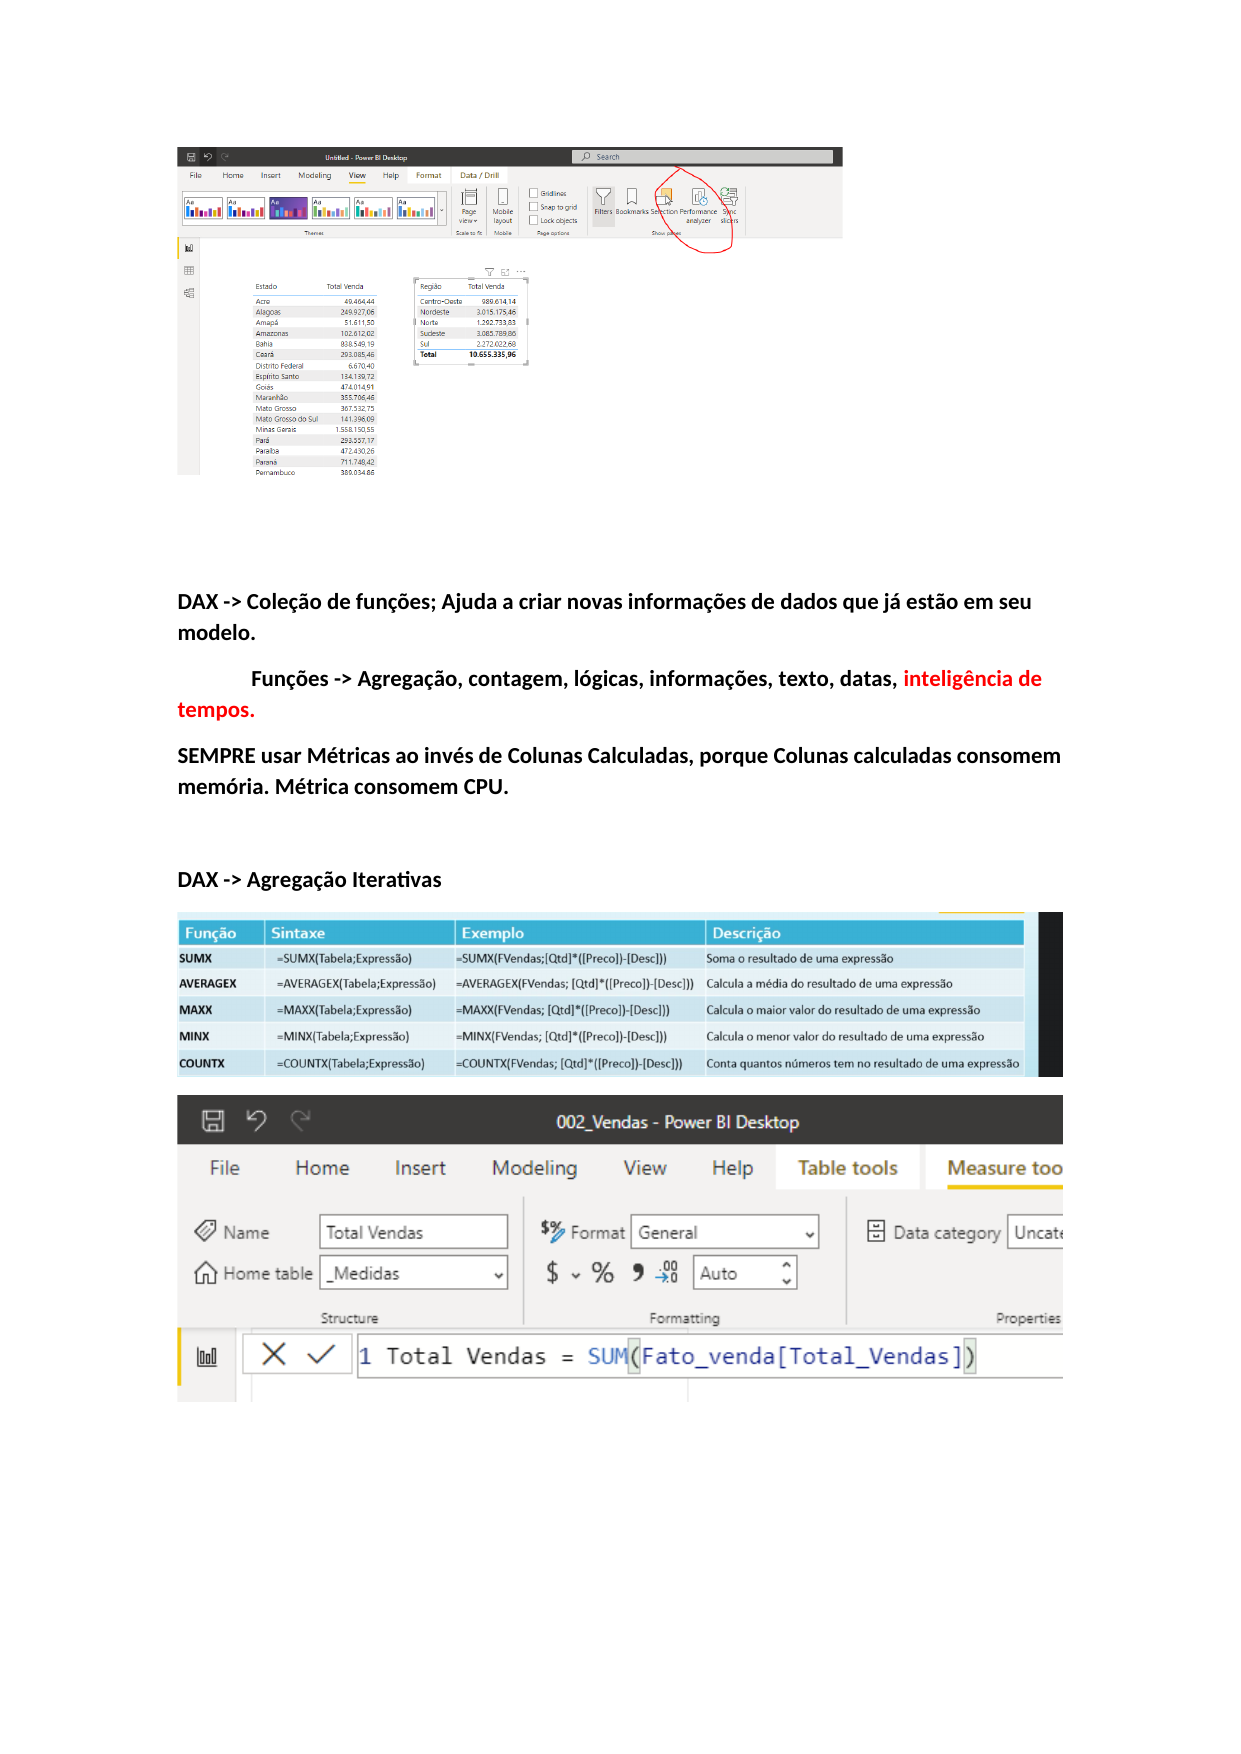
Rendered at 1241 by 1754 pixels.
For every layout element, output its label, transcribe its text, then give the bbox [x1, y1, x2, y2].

text Funções -> Agregação, contagem, lógicas, informações, texto, datas, inteligência de tempos. [177, 664, 1063, 723]
picture [177, 147, 843, 475]
text SEMPRE usar Métricas ao invés de Colunas Calculadas, porque Colunas calculadas consomem memória. Métrica consomem CPU. [177, 742, 1063, 800]
picture [177, 912, 1063, 1077]
text DAX -> Agregação Iterativas [177, 866, 1063, 893]
text DAX -> Coleção de funções; Ajuda a criar novas informações de dados que já estão em seu modelo. [177, 587, 1063, 646]
picture [177, 1095, 1063, 1402]
